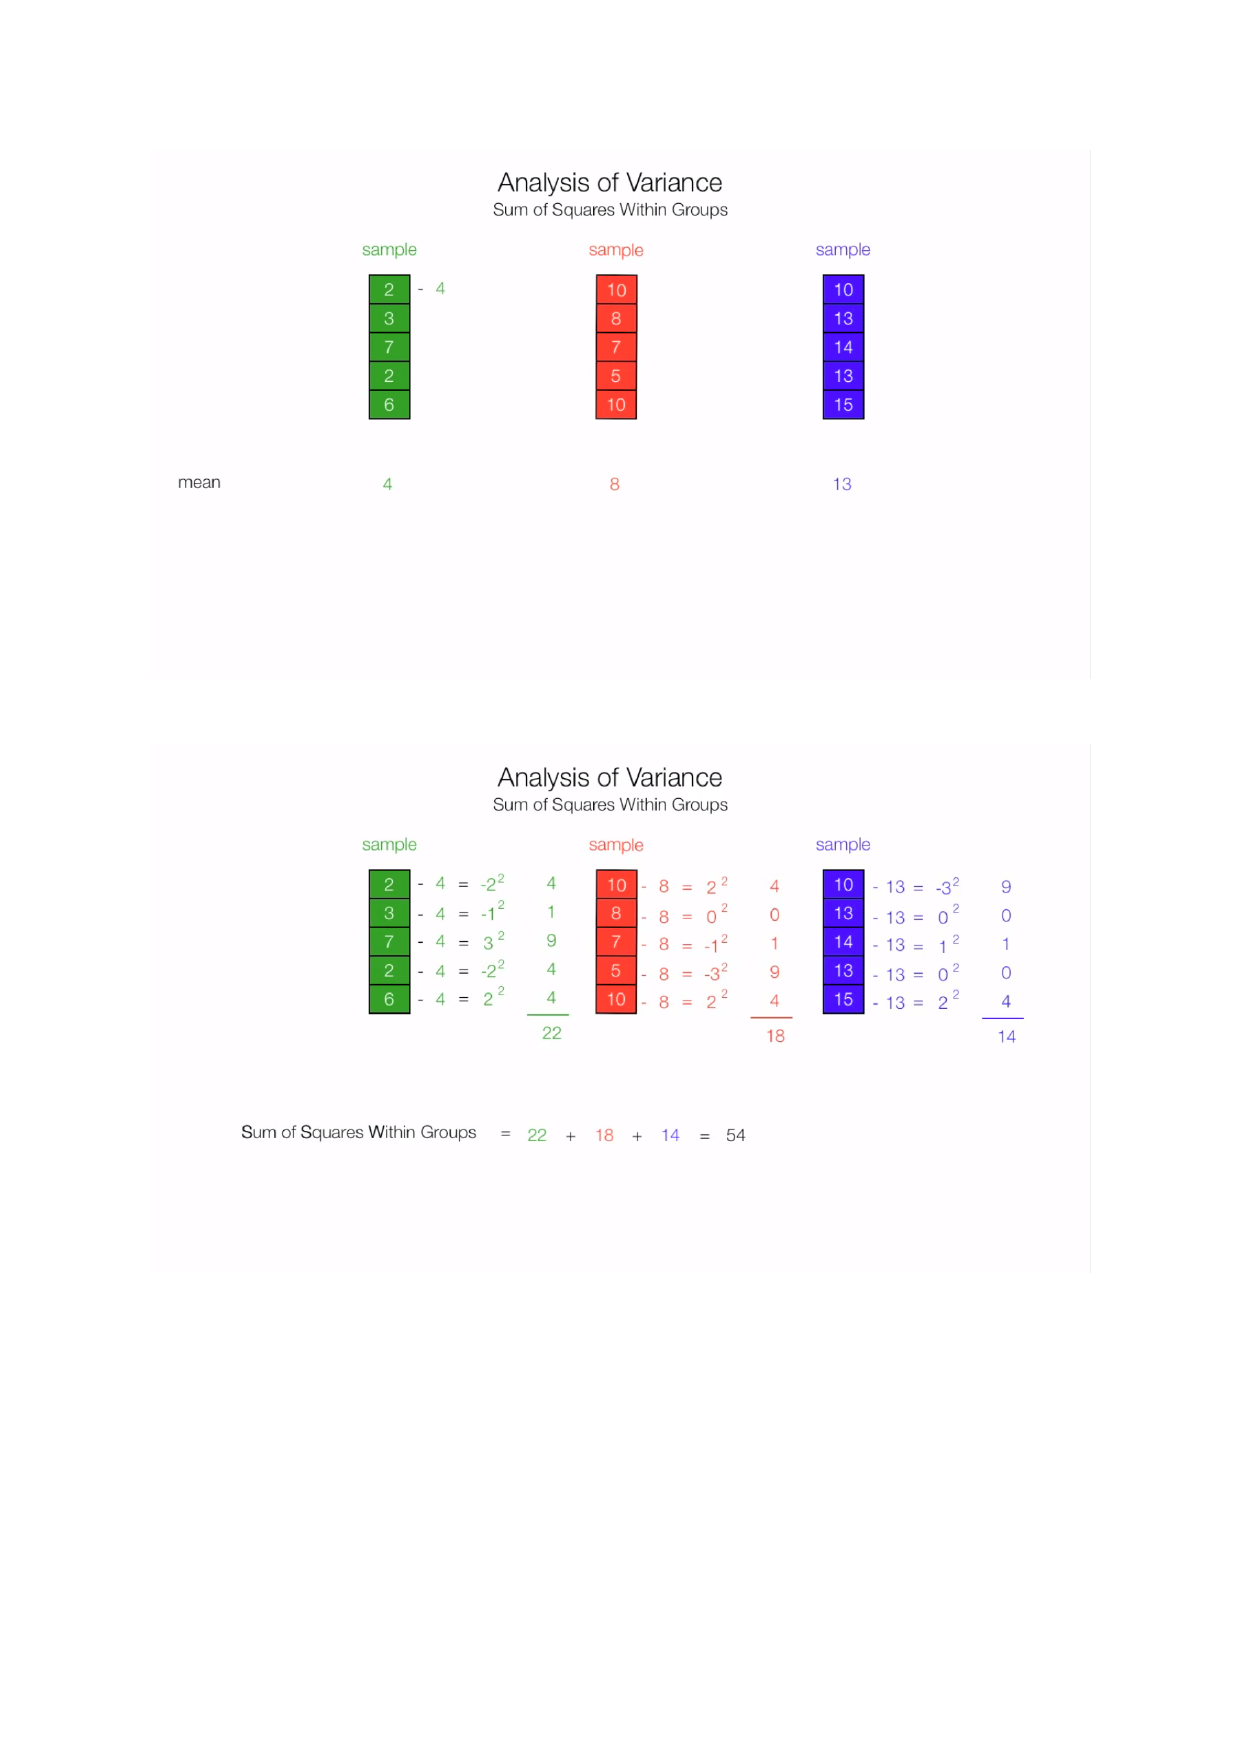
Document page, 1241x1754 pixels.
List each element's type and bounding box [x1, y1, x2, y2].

picture [150, 744, 1091, 1273]
picture [150, 150, 1091, 679]
